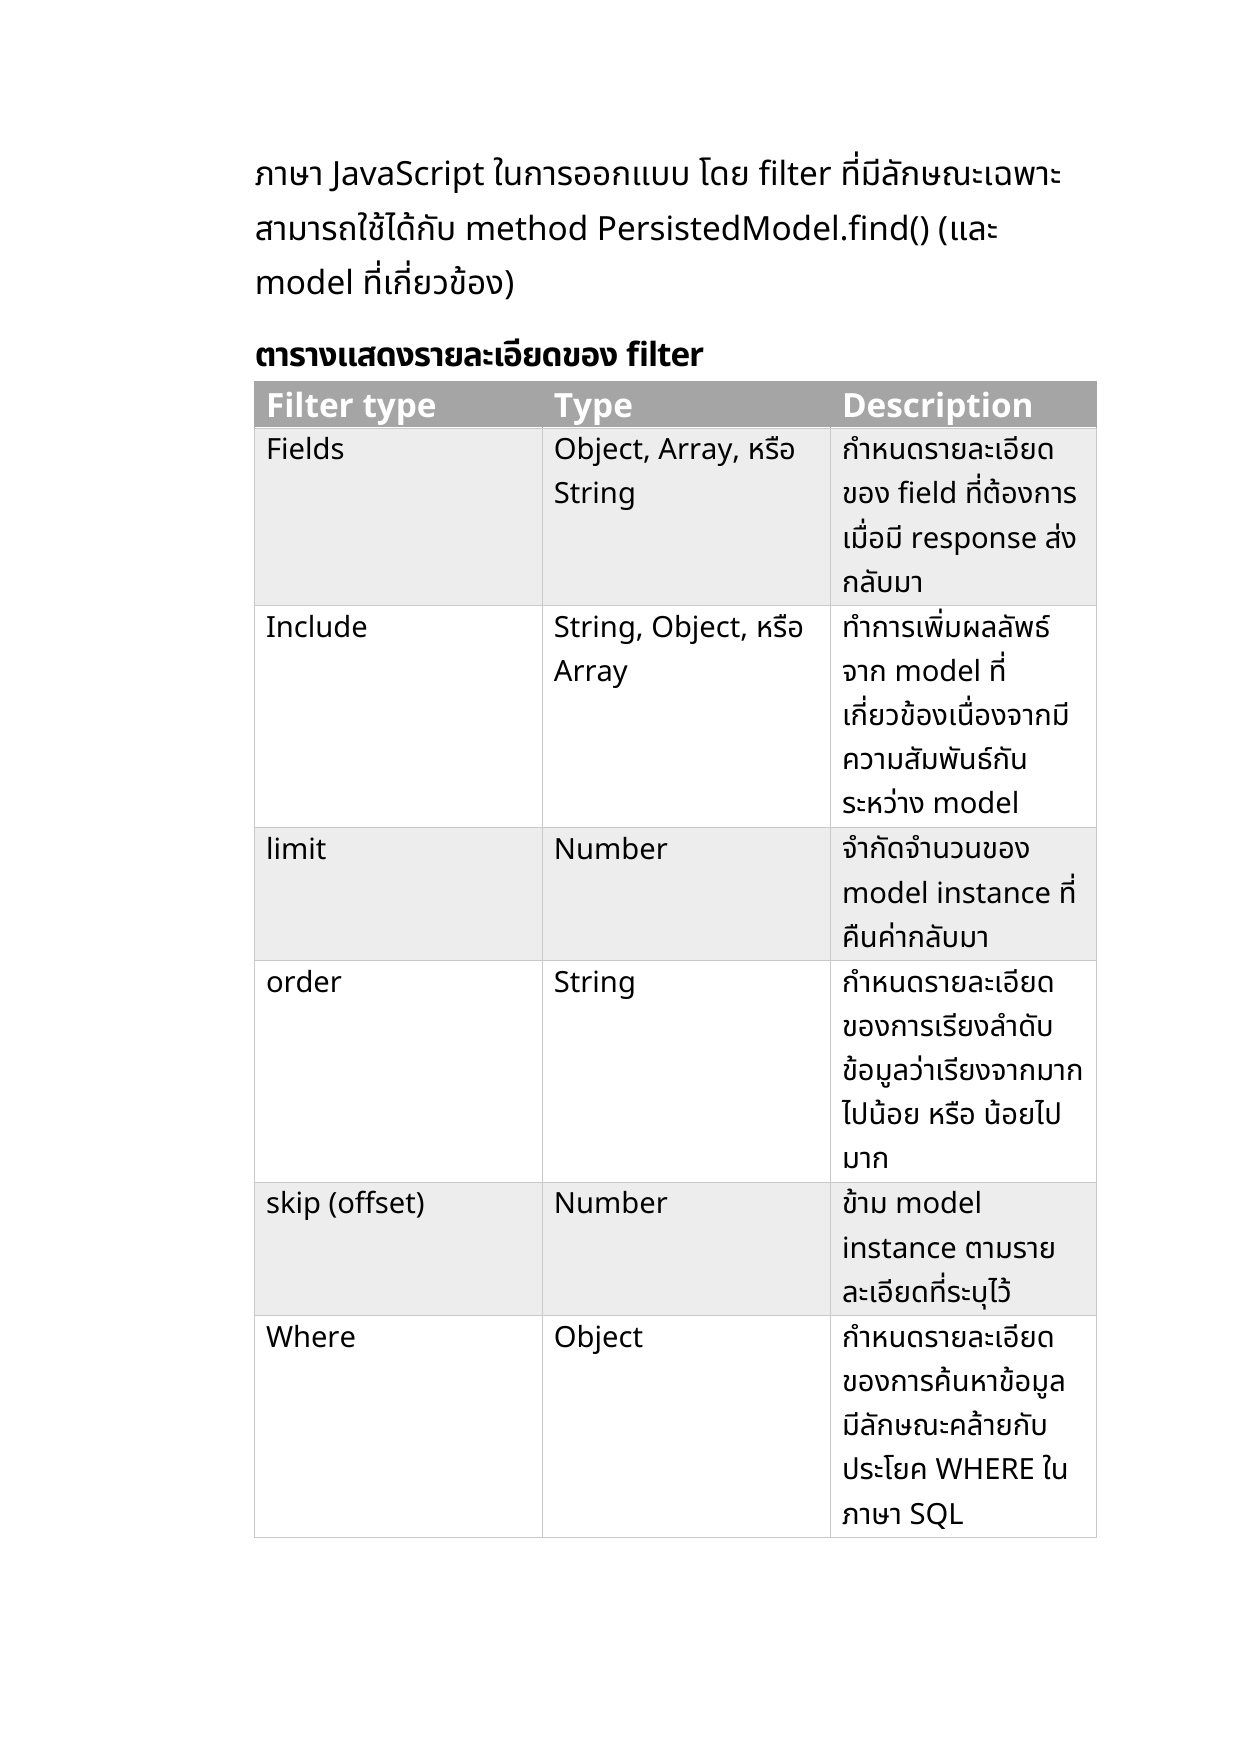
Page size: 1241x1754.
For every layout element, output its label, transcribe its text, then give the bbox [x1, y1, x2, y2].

table_header Type [543, 382, 830, 427]
table_cell ข้าม model instance ตามรายละเอียดที่ระบุไว้ [831, 1183, 1096, 1315]
table_cell limit [255, 828, 542, 960]
title ตารางแสดงรายละเอียดของ filter [254, 330, 1090, 381]
table_cell กำหนดรายละเอียดของการเรียงลำดับข้อมูลว่าเรียงจากมากไปน้อย หรือ น้อยไปมาก [831, 961, 1096, 1182]
table_cell String, Object, หรือ Array [543, 606, 830, 827]
table_cell Object, Array, หรือ String [543, 429, 830, 605]
table_cell Number [543, 1183, 830, 1315]
table_cell Include [255, 606, 542, 827]
table_cell ทำการเพิ่มผลลัพธ์จาก model ที่เกี่ยวข้องเนื่องจากมีความสัมพันธ์กันระหว่าง model [831, 606, 1096, 827]
table_cell กำหนดรายละเอียดของ field ที่ต้องการเมื่อมี response ส่งกลับมา [831, 429, 1096, 605]
table_cell String [543, 961, 830, 1182]
table_cell skip (offset) [255, 1183, 542, 1315]
table_cell จำกัดจำนวนของ model instance ที่คืนค่ากลับมา [831, 828, 1096, 960]
table_cell Number [543, 828, 830, 960]
table_cell order [255, 961, 542, 1182]
table_cell Object [543, 1316, 830, 1537]
table_header Description [831, 382, 1096, 427]
table_cell Where [255, 1316, 542, 1537]
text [254, 150, 1090, 310]
table_cell กำหนดรายละเอียดของการค้นหาข้อมูล มีลักษณะคล้ายกับประโยค WHERE ในภาษา SQL [831, 1316, 1096, 1537]
table_header Filter type [255, 382, 542, 427]
table_cell Fields [255, 429, 542, 605]
